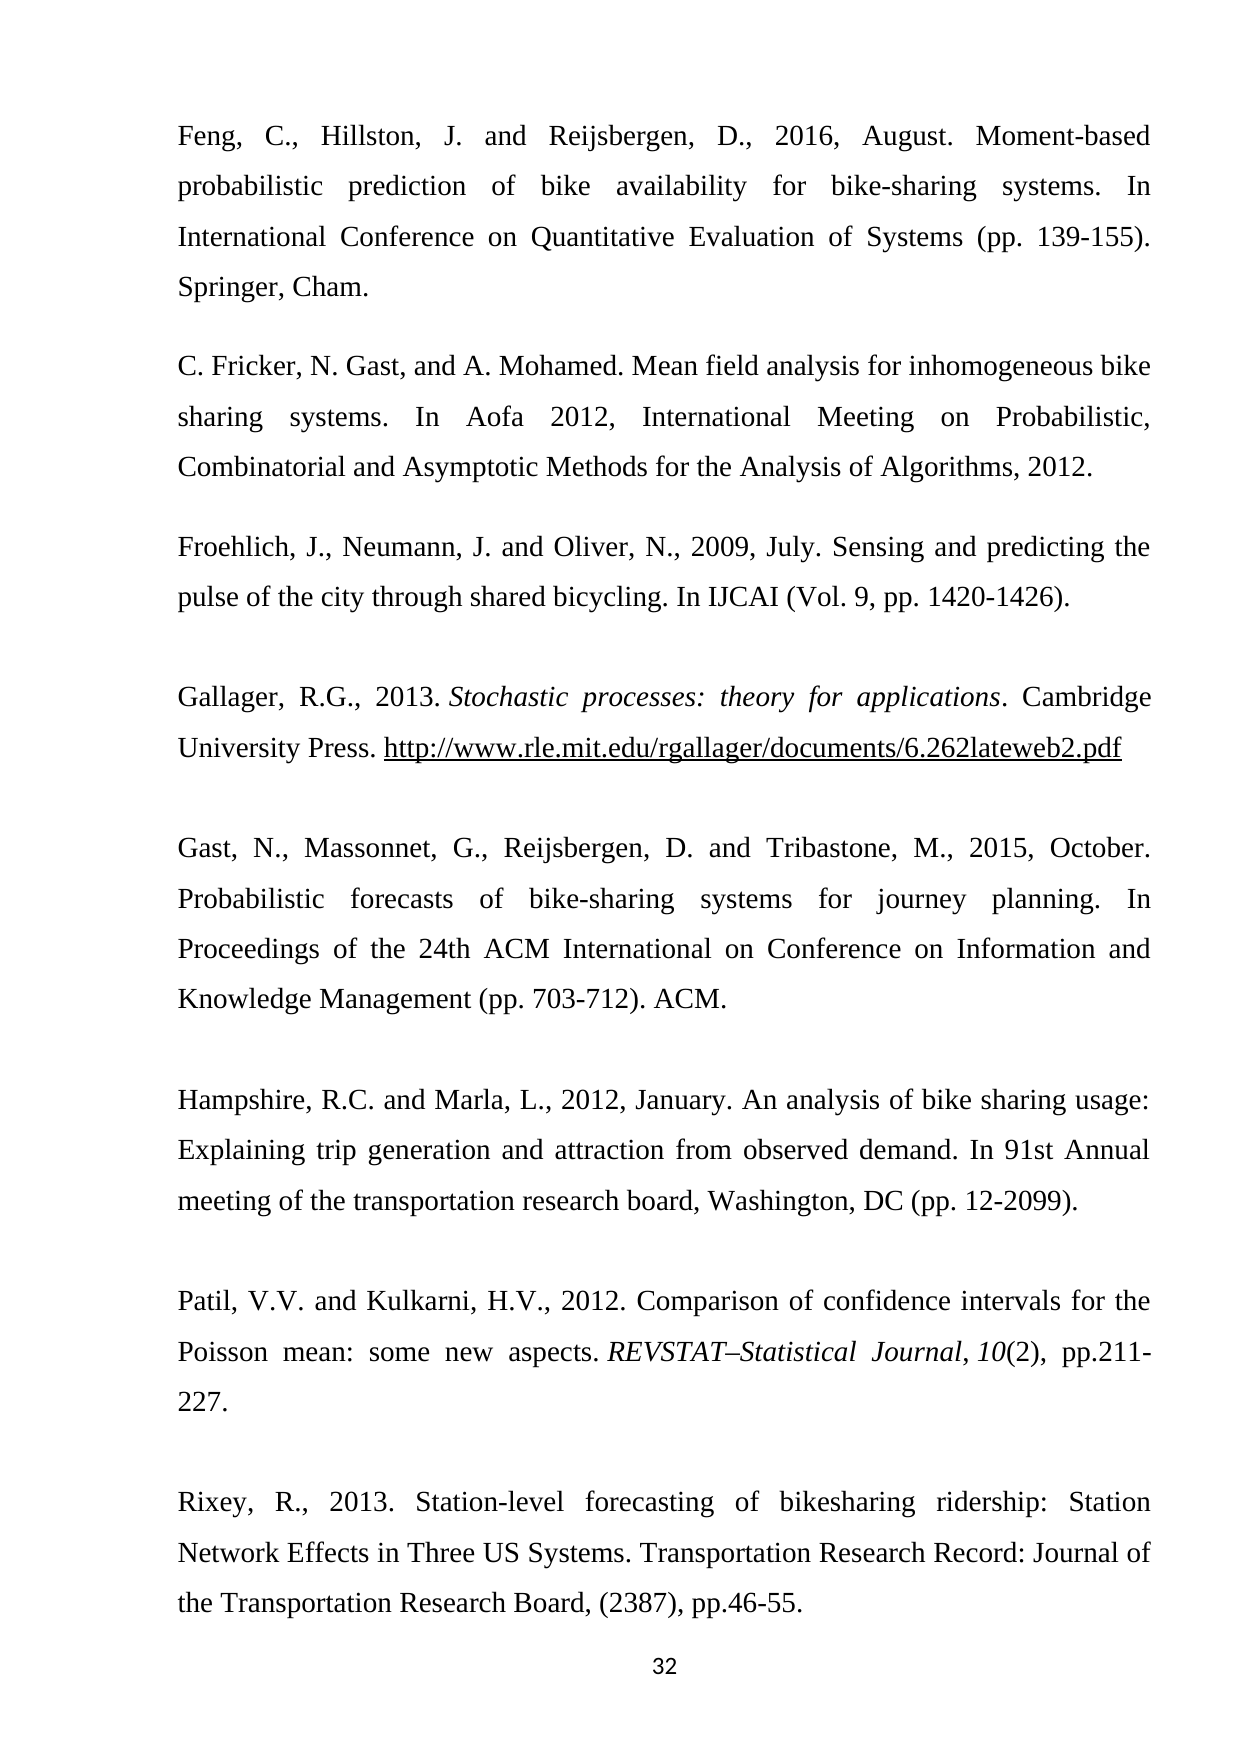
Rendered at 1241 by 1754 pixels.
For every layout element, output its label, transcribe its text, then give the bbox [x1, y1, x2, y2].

text Froehlich, J., Neumann, J. and Oliver, N., 2009, July. Sensing and predicting the pulse of the city through shared bicycling. In IJCAI (Vol. 9, pp. 1420-1426). [177, 529, 1152, 612]
text C. Fricker, N. Gast, and A. Mohamed. Mean field analysis for inhomogeneous bike sharing systems. In Aofa 2012, International Meeting on Probabilistic, Combinatorial and Asymptotic Methods for the Analysis of Algorithms, 2012. [177, 348, 1152, 483]
text Gallager, R.G., 2013. Stochastic processes: theory for applications. Cambridge University Press. http://www.rle.mit.edu/rgallager/documents/6.262lateweb2.pdf [177, 679, 1152, 763]
text Gast, N., Massonnet, G., Reijsbergen, D. and Tribastone, M., 2015, October. Probabilistic forecasts of bike-sharing systems for journey planning. In Proceedings of the 24th ACM International on Conference on Information and Knowledge Management (pp. 703-712). ACM. [177, 831, 1152, 1015]
text Hampshire, R.C. and Marla, L., 2012, January. An analysis of bike sharing usage: Explaining trip generation and attraction from observed demand. In 91st Annual meeting of the transportation research board, Washington, DC (pp. 12-2099). [177, 1082, 1152, 1216]
text Rixey, R., 2013. Station-level forecasting of bikesharing ridership: Station Network Effects in Three US Systems. Transportation Research Record: Journal of the Transportation Research Board, (2387), pp.46-55. [177, 1484, 1152, 1619]
text Patil, V.V. and Kulkarni, H.V., 2012. Comparison of confidence intervals for the Poisson mean: some new aspects. REVSTAT–Statistical Journal, 10(2), pp.211-227. [177, 1317, 1152, 1417]
text Feng, C., Hillston, J. and Reijsbergen, D., 2016, August. Moment-based probabilistic prediction of bike availability for bike-sharing systems. In International Conference on Quantitative Evaluation of Systems (pp. 139-155). Springer, Cham. [177, 118, 1152, 303]
